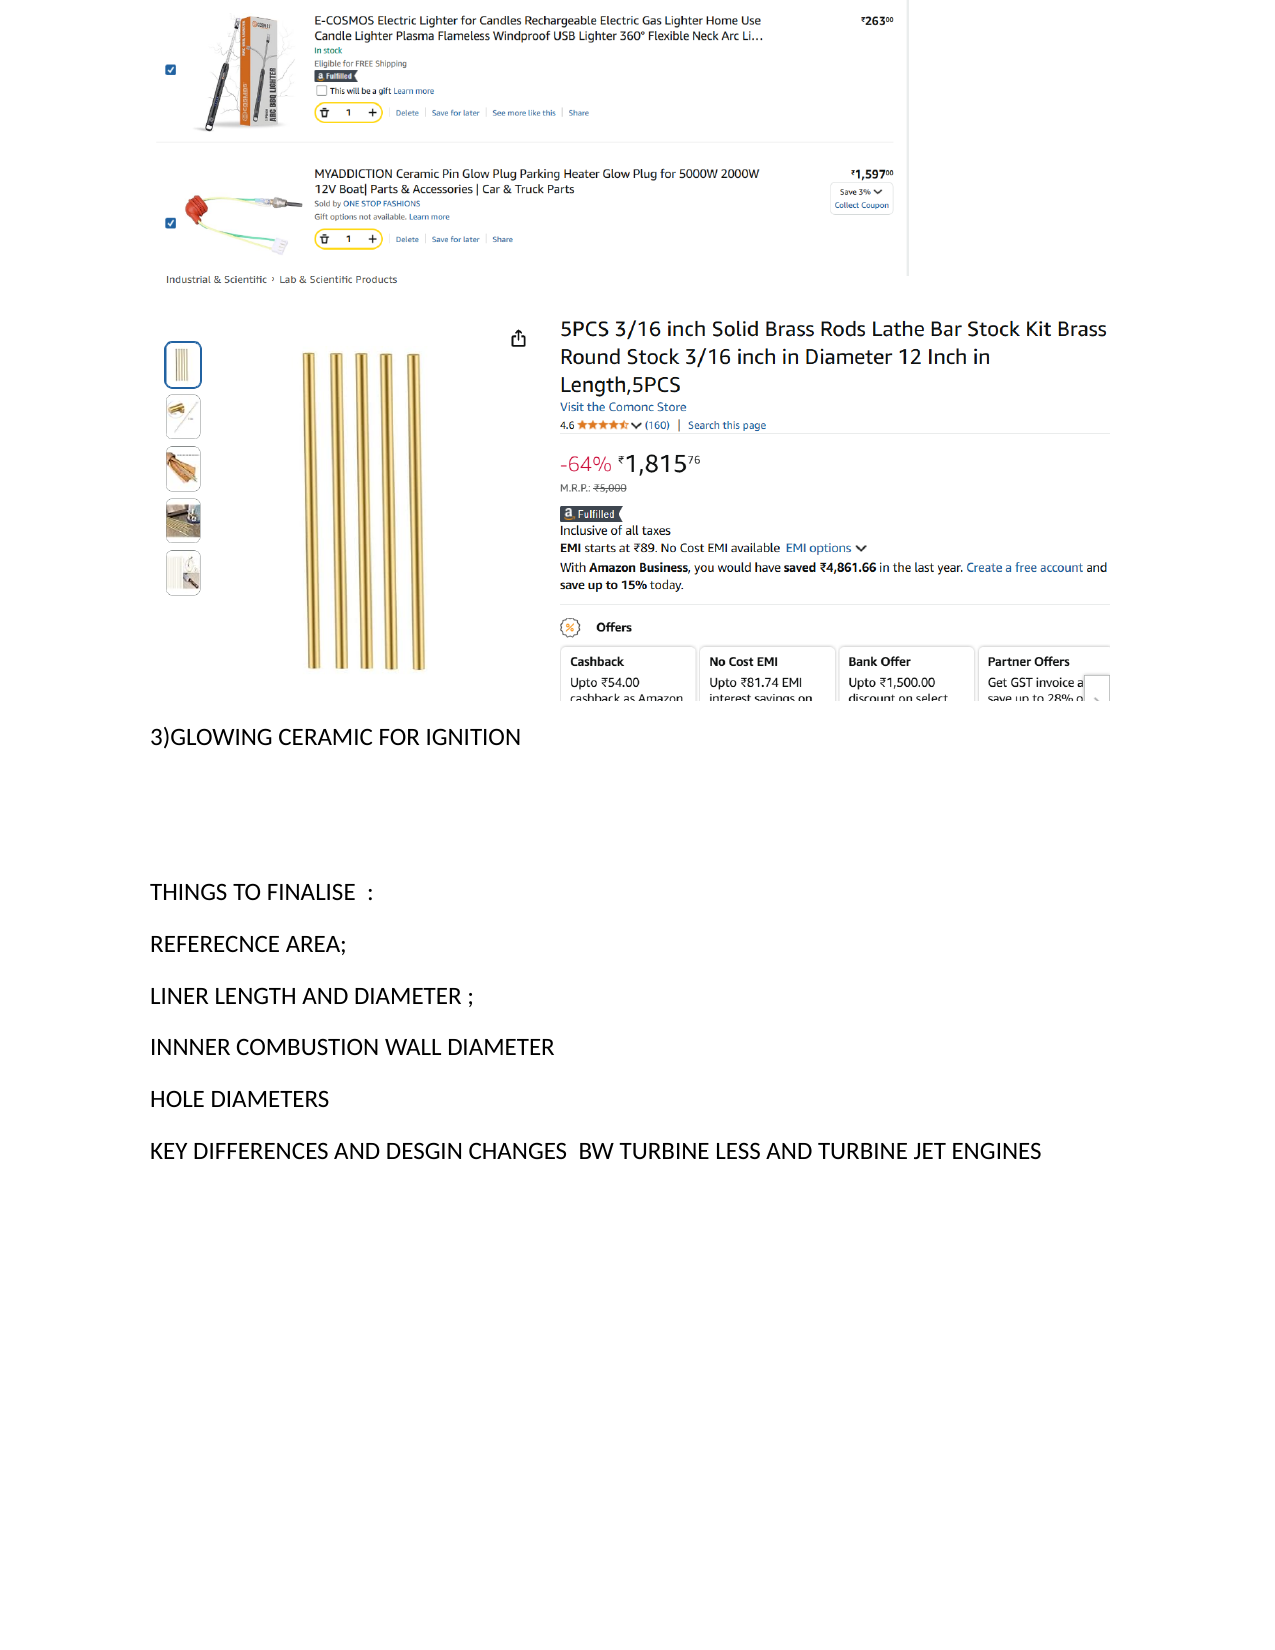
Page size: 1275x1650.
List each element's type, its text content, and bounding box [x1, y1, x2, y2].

text THINGS TO FINALISE : [150, 877, 1125, 907]
text HOLE DIAMETERS [150, 1083, 1125, 1114]
text KEY DIFFERENCES AND DESGIN CHANGES BW TURBINE LESS AND TURBINE JET ENGINES [150, 1135, 1125, 1165]
text INNNER COMBUSTION WALL DIAMETER [150, 1032, 1125, 1062]
text LINER LENGTH AND DIAMETER ; [150, 980, 1125, 1010]
text 3)GLOWING CERAMIC FOR IGNITION [150, 722, 1125, 752]
picture [150, 0, 1125, 701]
text REFERECNCE AREA; [150, 928, 1125, 959]
